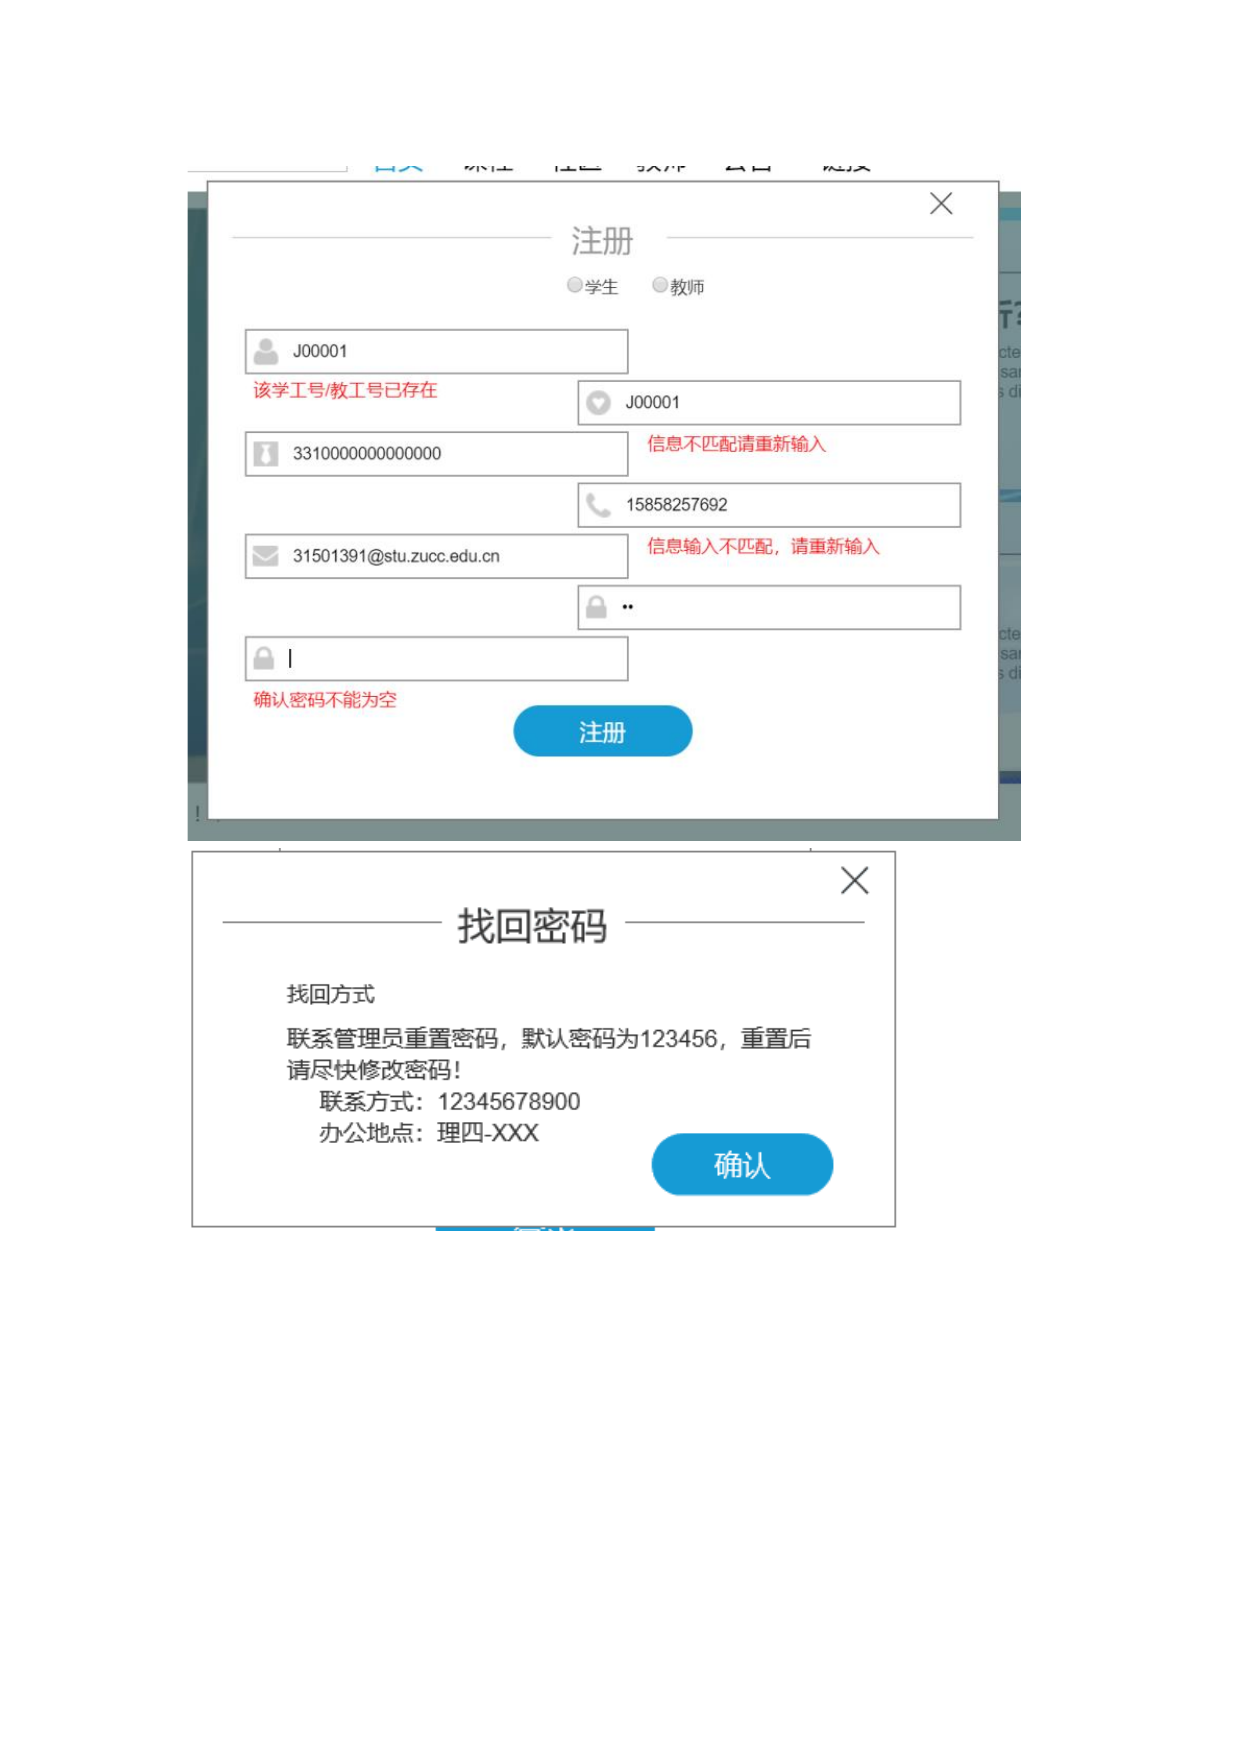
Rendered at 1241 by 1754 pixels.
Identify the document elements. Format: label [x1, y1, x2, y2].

picture [187, 166, 1021, 841]
picture [187, 848, 901, 1231]
